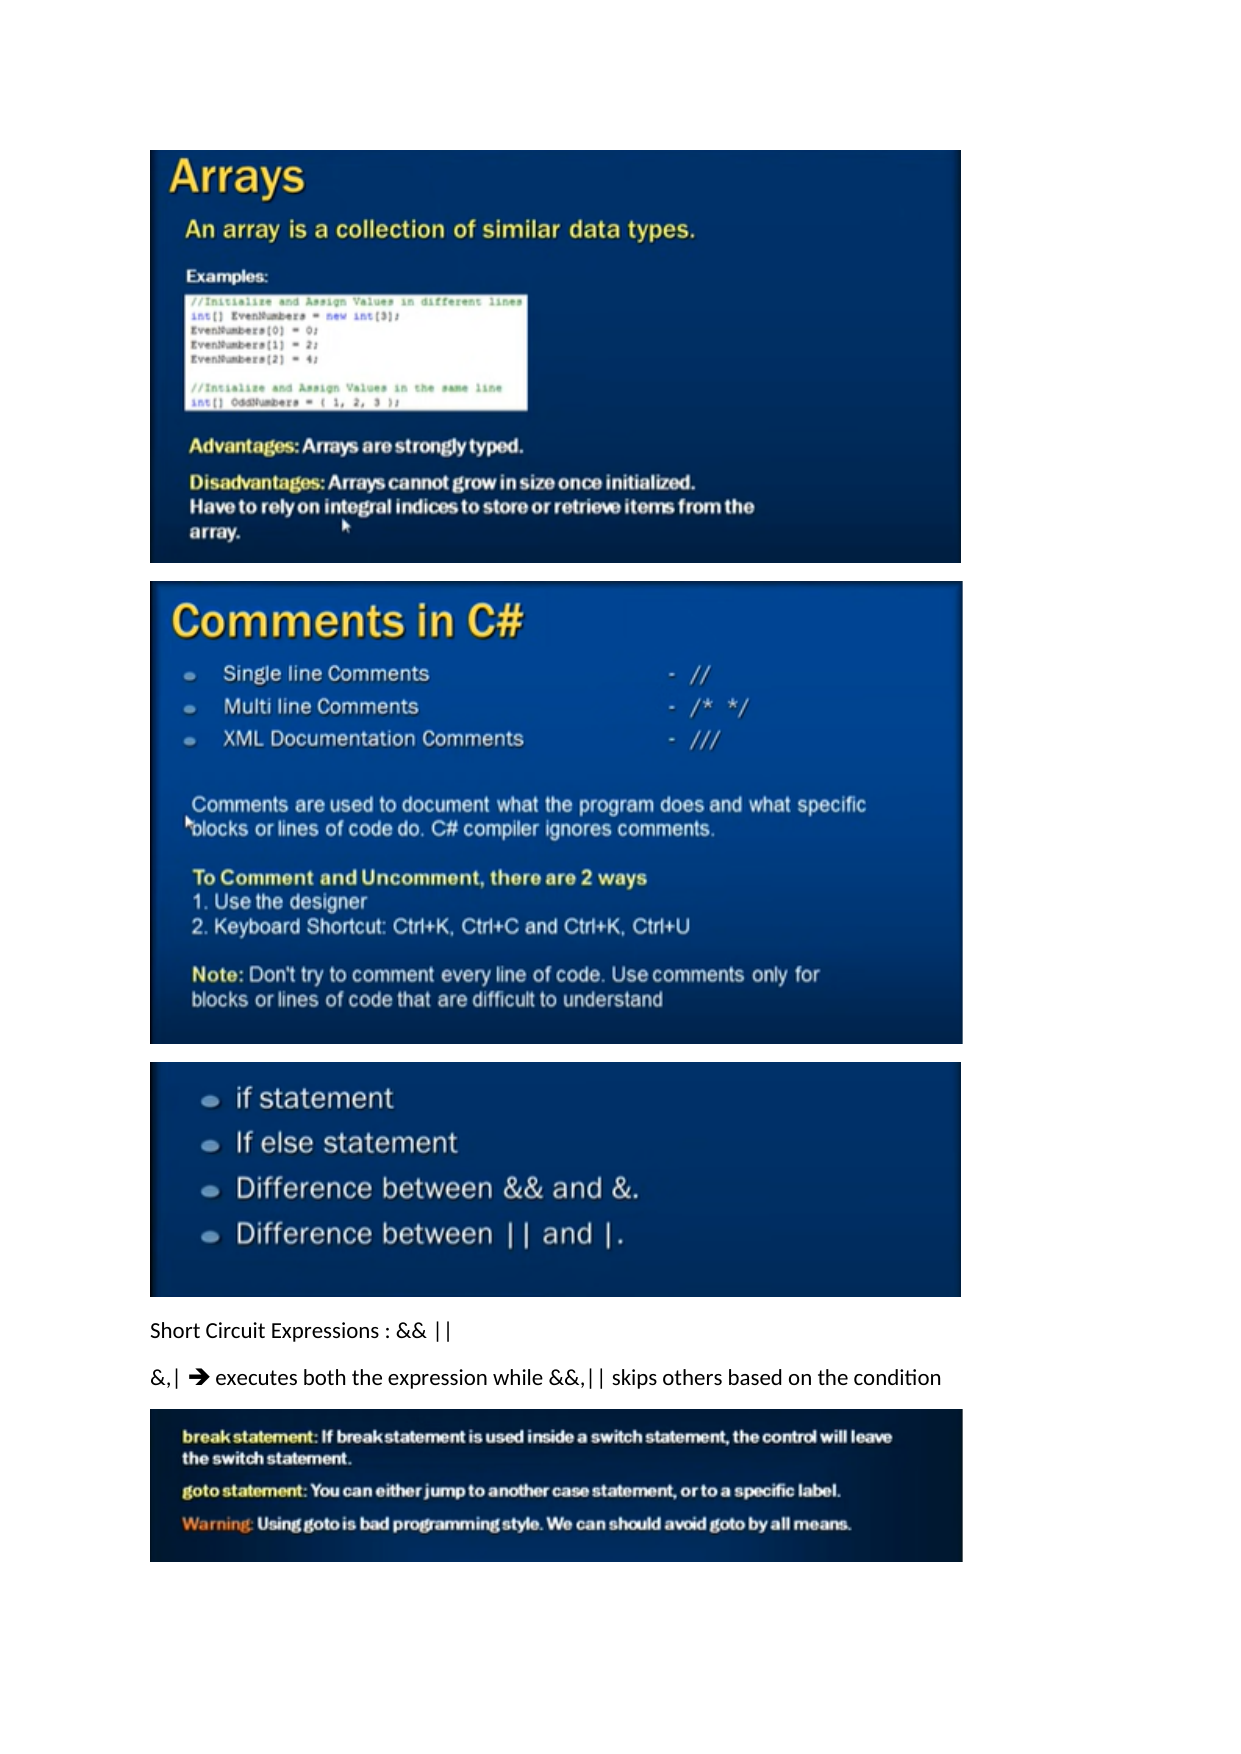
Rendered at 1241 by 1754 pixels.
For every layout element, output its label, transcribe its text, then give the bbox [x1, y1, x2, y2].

text &,| executes both the expression while &&,|| skips others based on the condition [150, 1363, 1090, 1391]
picture [150, 581, 963, 1044]
text Short Circuit Expressions : && || [150, 1316, 1090, 1344]
picture [150, 1062, 961, 1297]
picture [150, 150, 961, 563]
picture [150, 1409, 963, 1562]
